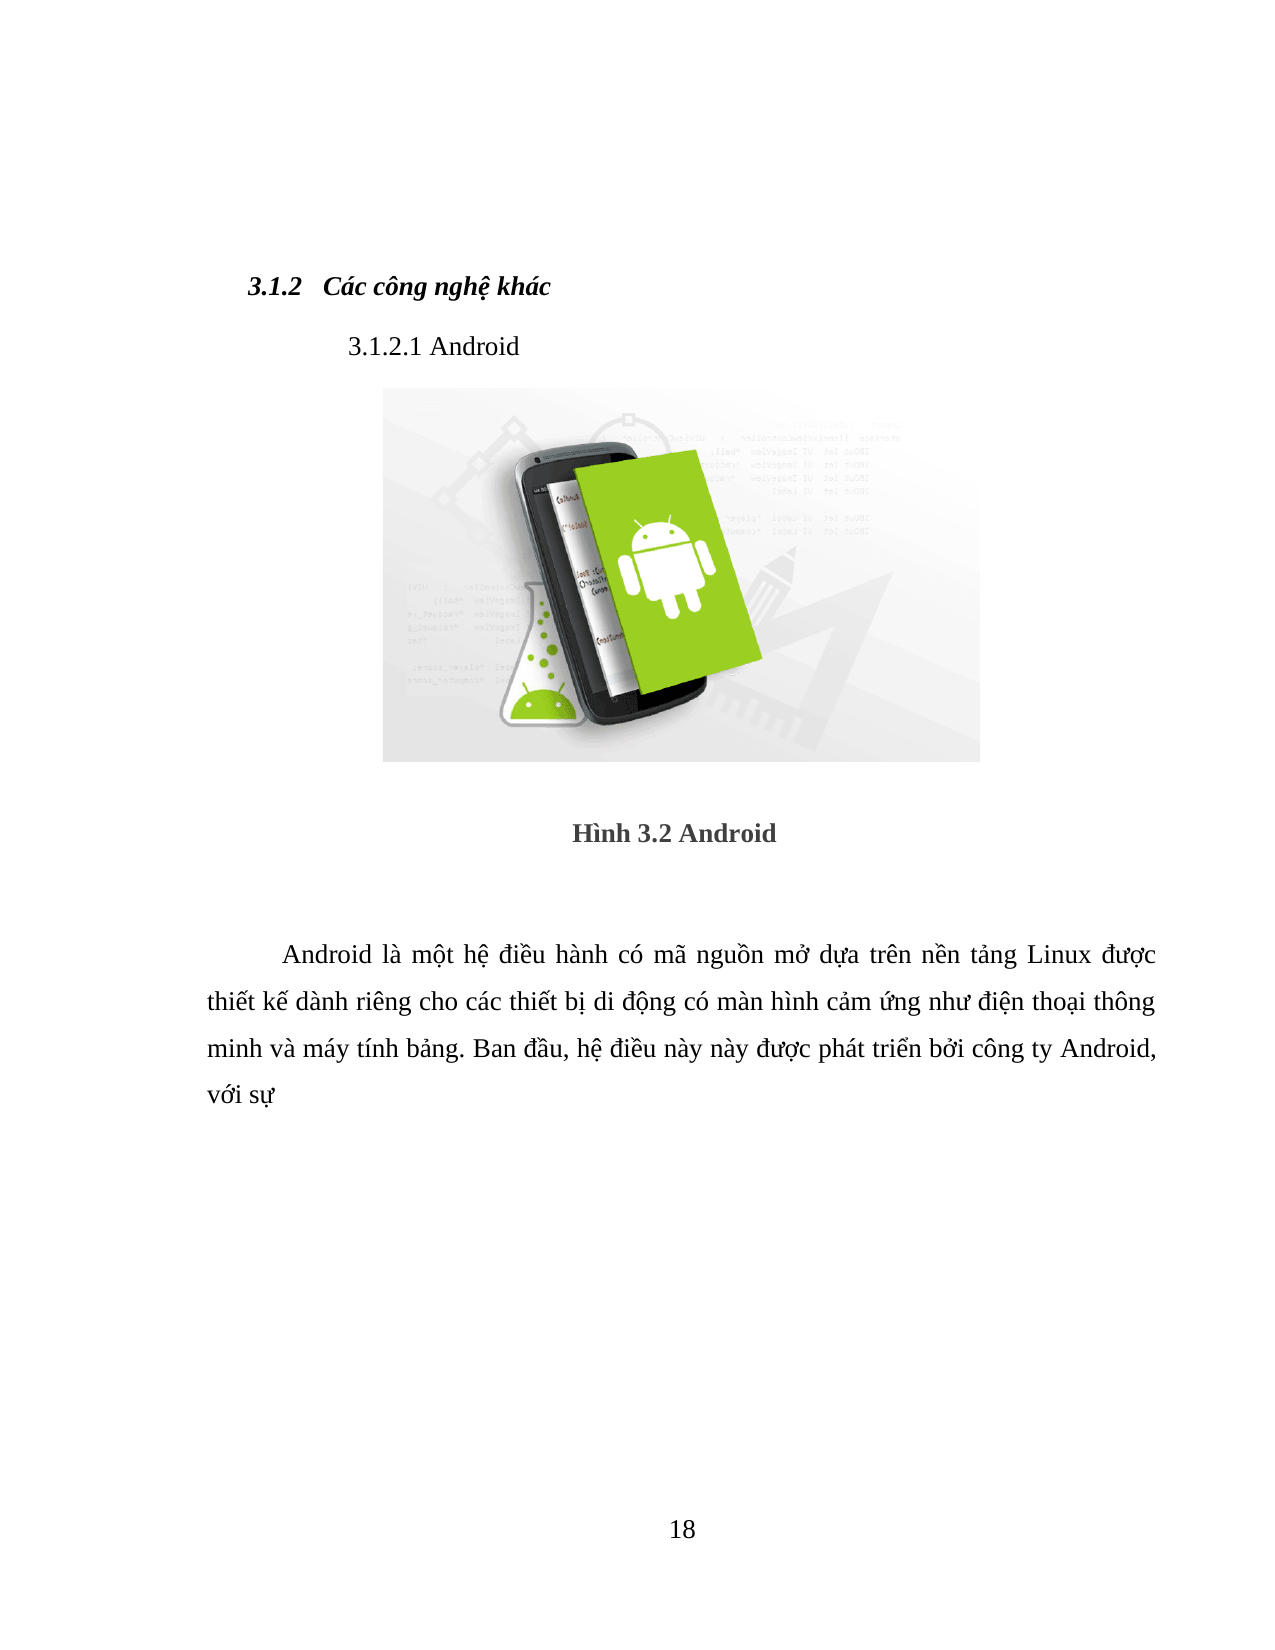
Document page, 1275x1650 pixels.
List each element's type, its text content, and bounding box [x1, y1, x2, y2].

list 3.1.2.1 Android [348, 330, 1219, 361]
text Android là một hệ điều hành có mã nguồn mở dựa trên nền tảng Linux được thiết kế dành riêng cho các thiết bị di động có màn hình cảm ứng như điện thoại thông minh và máy tính bảng. Ban đầu, hệ điều này này được phát triển bởi công ty Android, với sự [207, 939, 1157, 1110]
picture [382, 388, 981, 762]
subtitle Các công nghệ khác [248, 270, 1219, 302]
